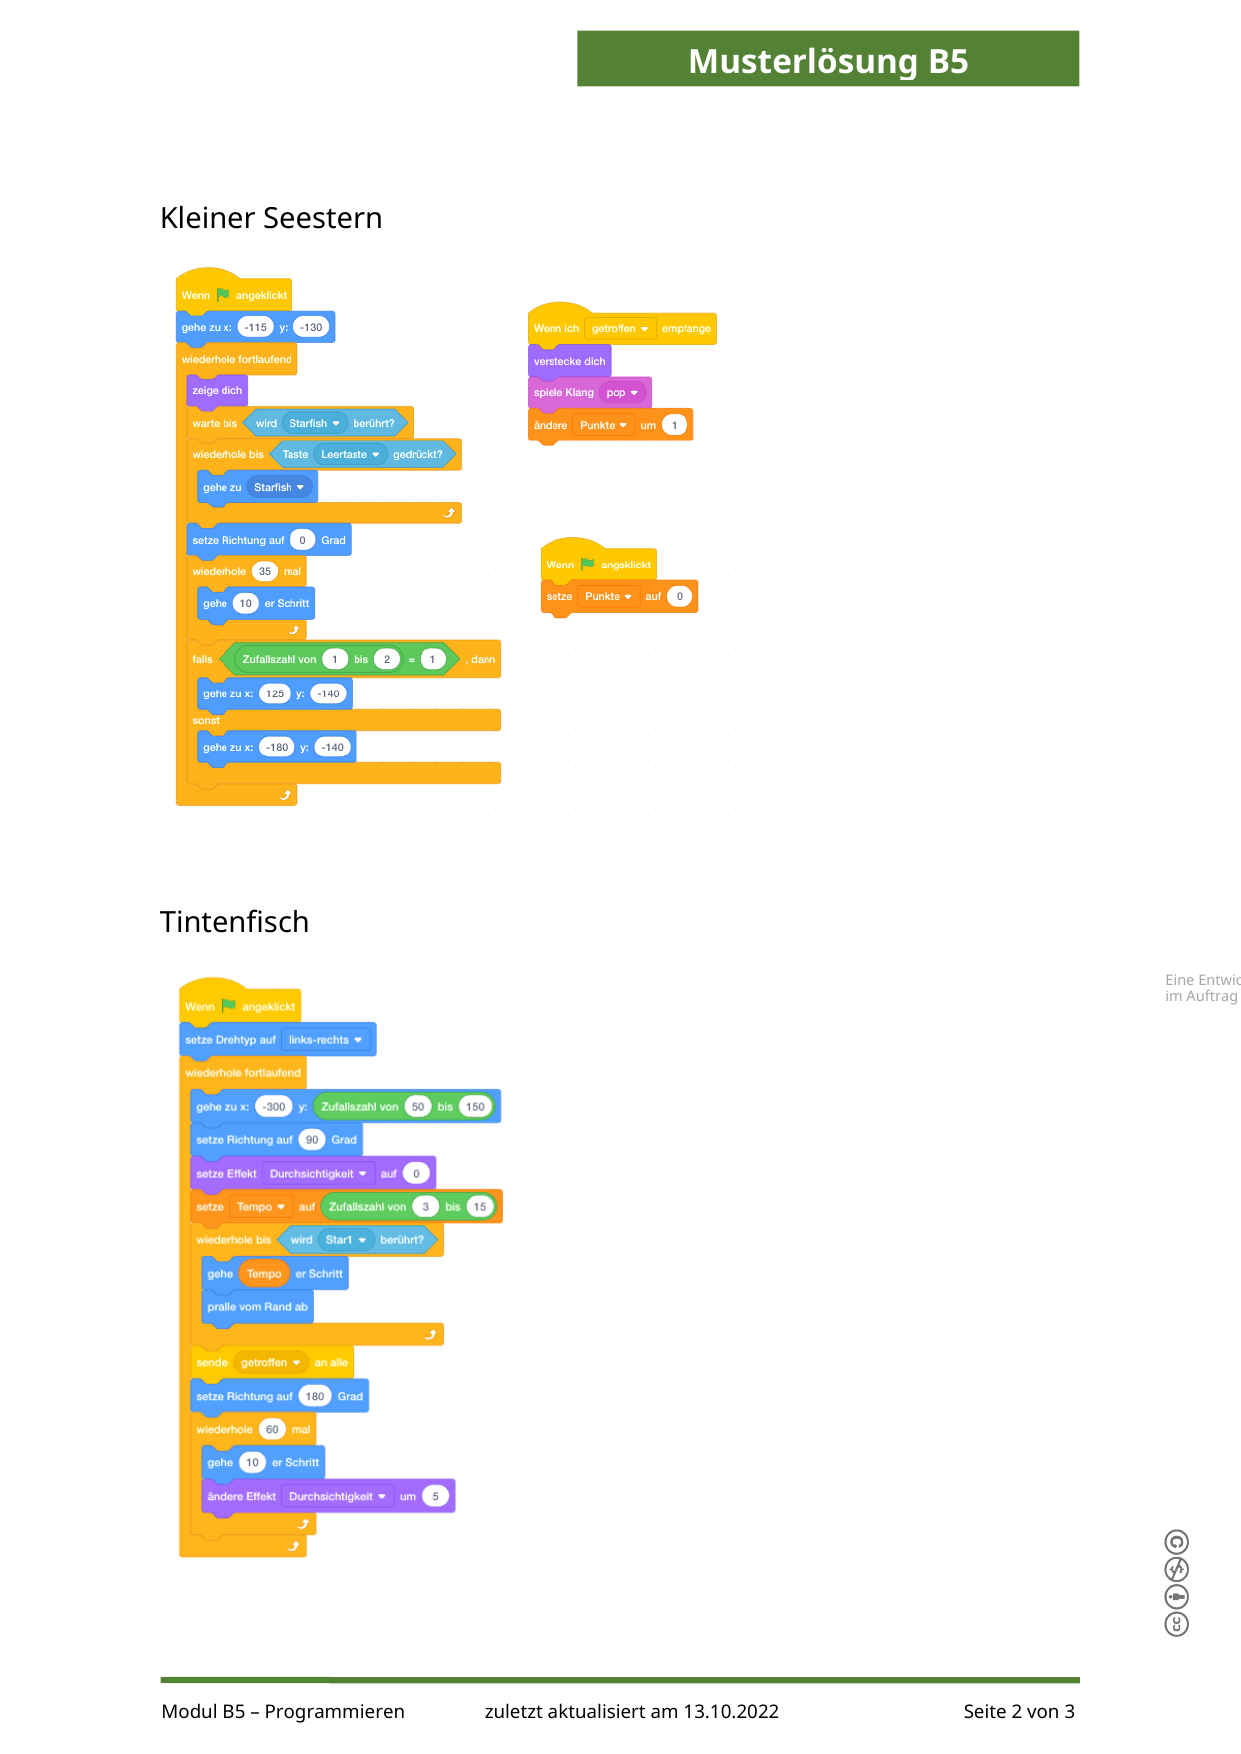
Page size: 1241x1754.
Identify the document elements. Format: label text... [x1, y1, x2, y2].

picture [159, 253, 750, 817]
subtitle Tintenfisch [159, 902, 1081, 941]
subtitle Kleiner Seestern [159, 197, 1081, 237]
picture [159, 958, 534, 1592]
